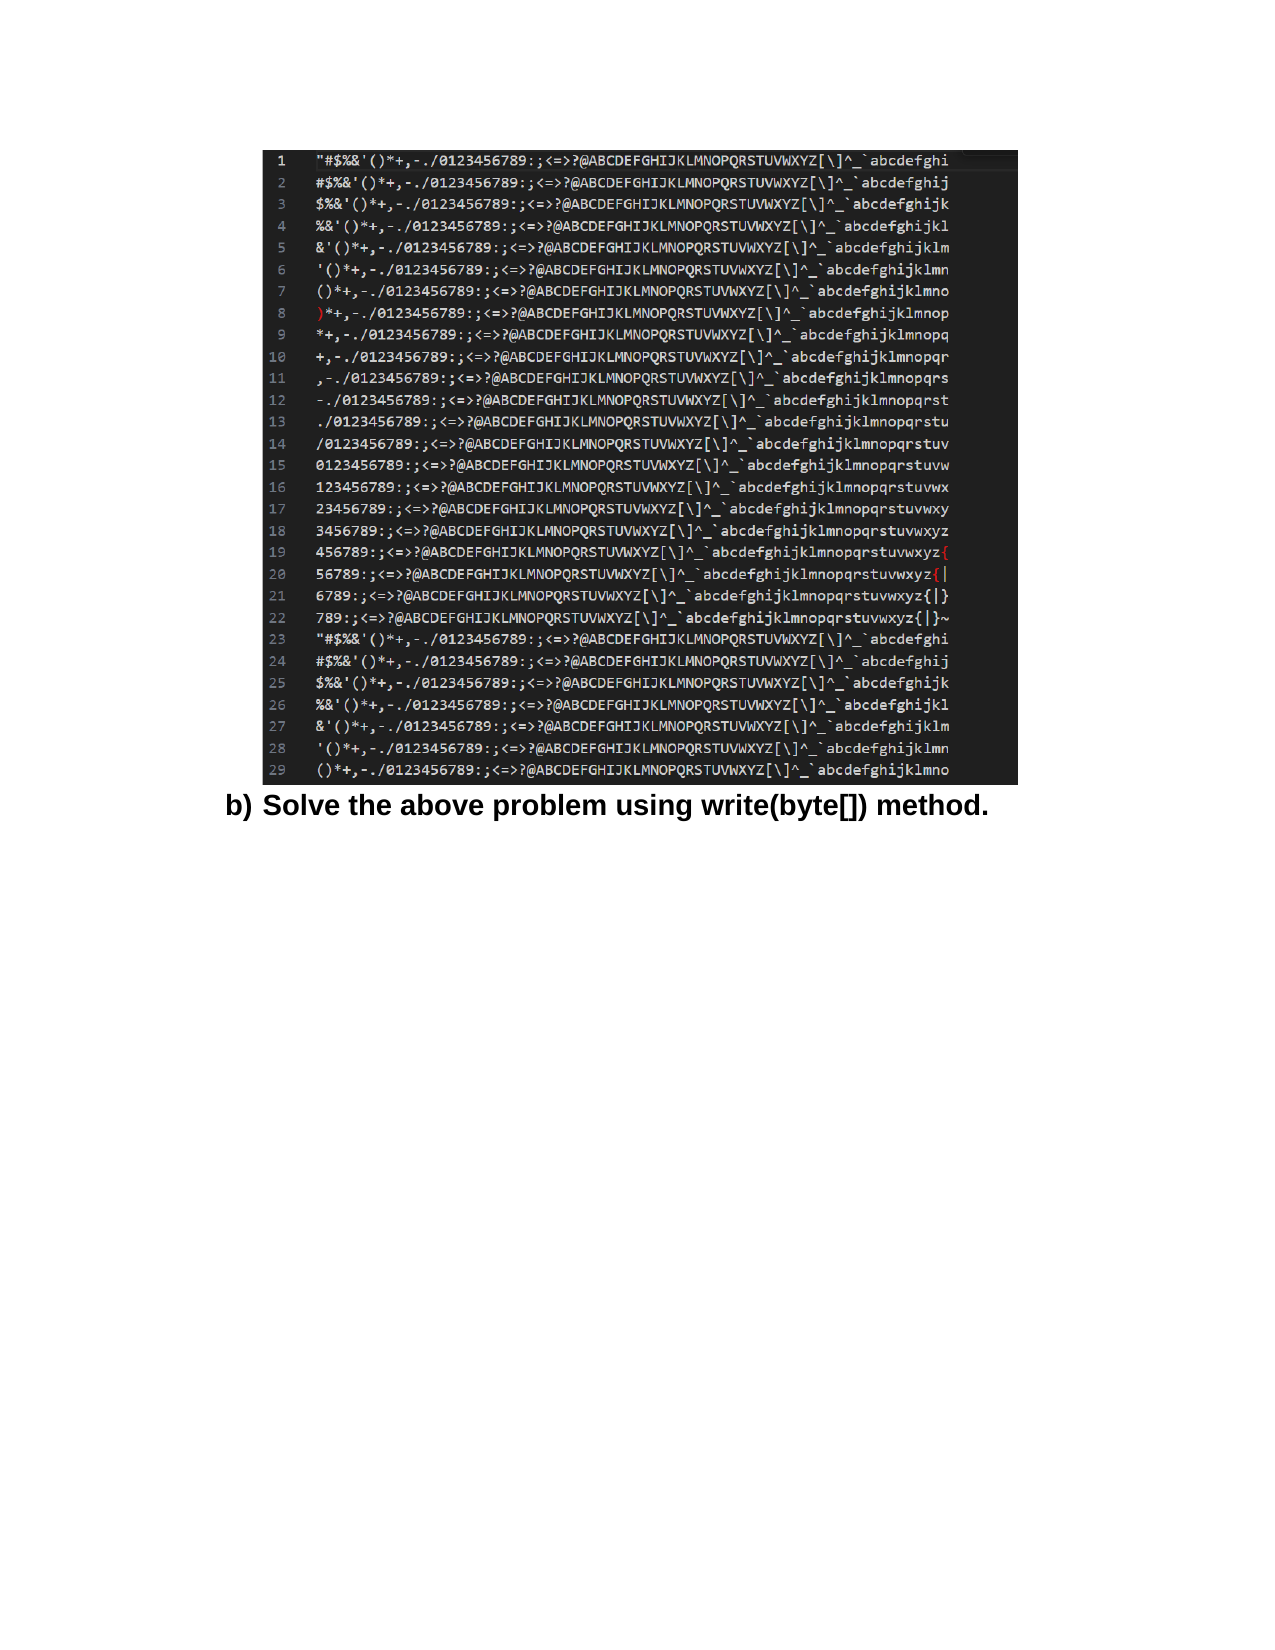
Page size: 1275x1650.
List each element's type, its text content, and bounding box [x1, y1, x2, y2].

picture [262, 150, 1018, 785]
list Solve the above problem using write(byte[]) method. [225, 788, 1125, 822]
